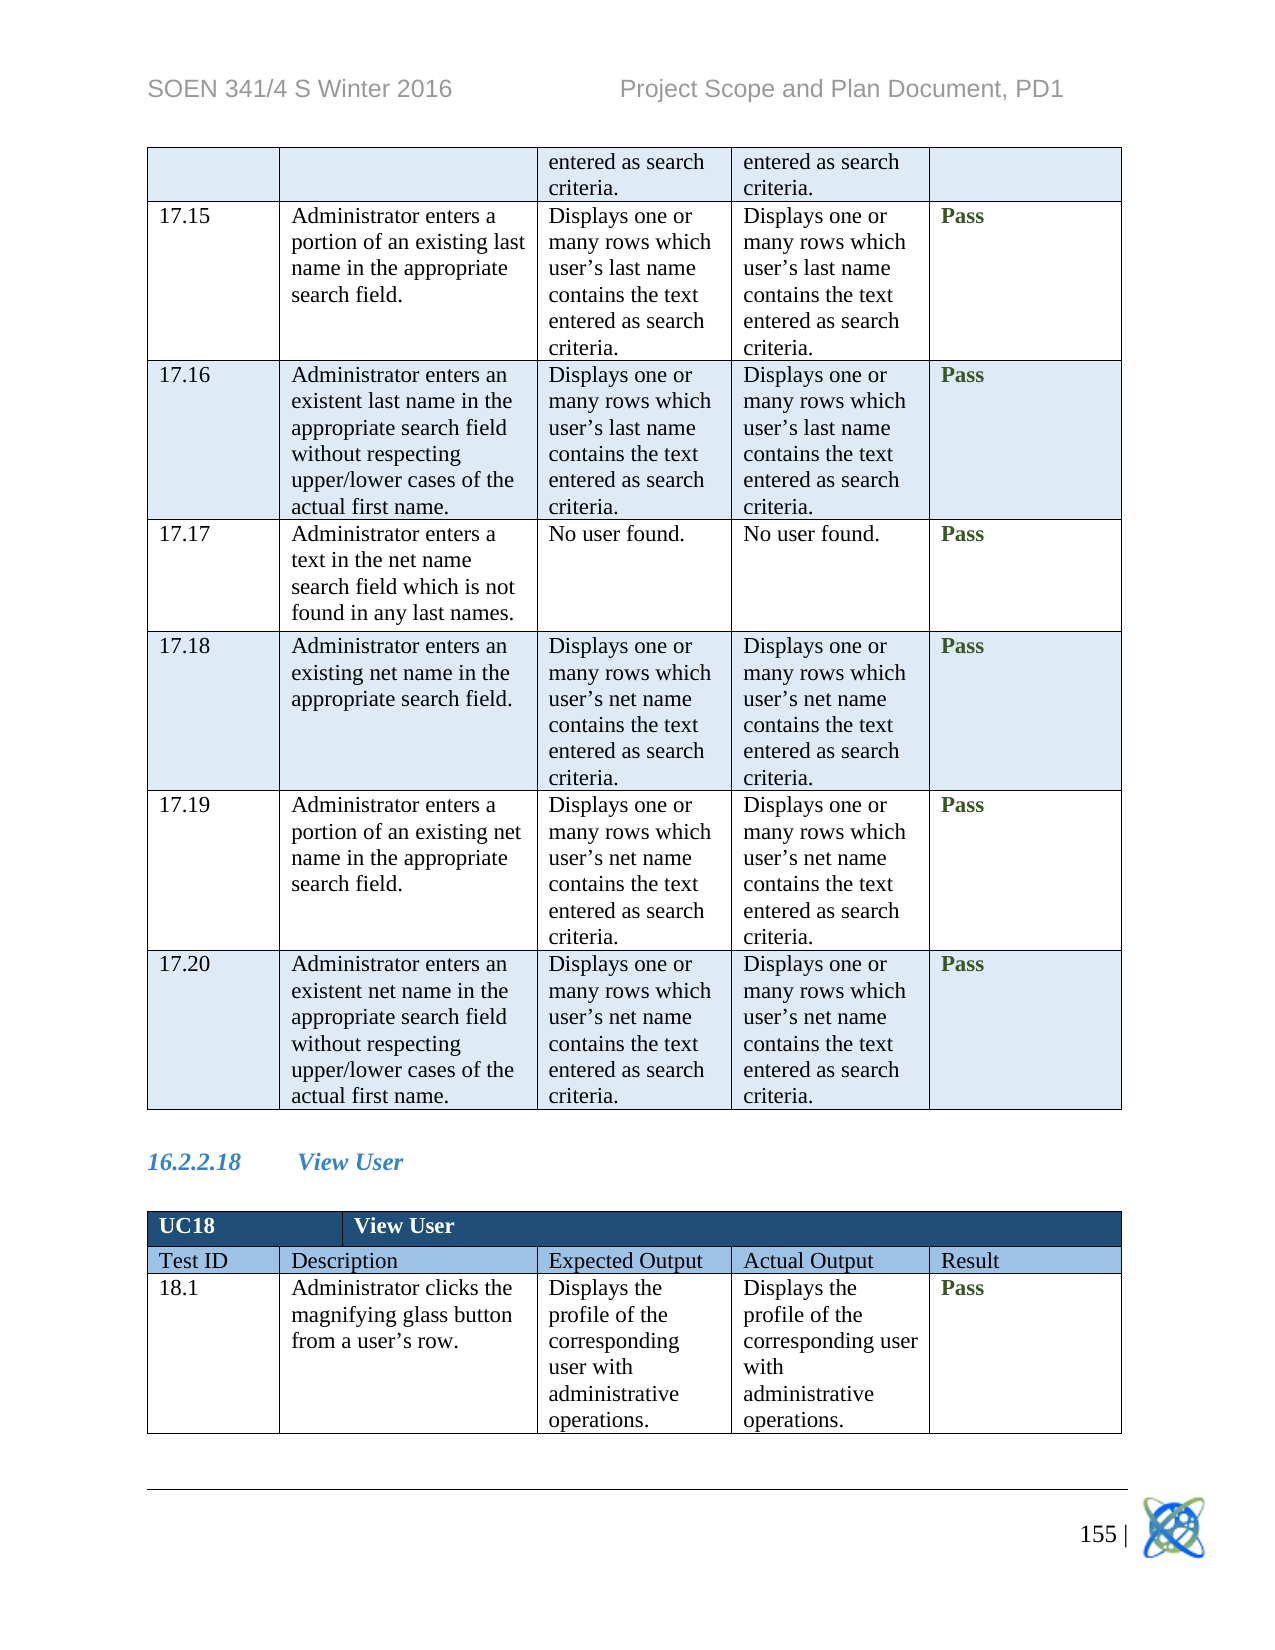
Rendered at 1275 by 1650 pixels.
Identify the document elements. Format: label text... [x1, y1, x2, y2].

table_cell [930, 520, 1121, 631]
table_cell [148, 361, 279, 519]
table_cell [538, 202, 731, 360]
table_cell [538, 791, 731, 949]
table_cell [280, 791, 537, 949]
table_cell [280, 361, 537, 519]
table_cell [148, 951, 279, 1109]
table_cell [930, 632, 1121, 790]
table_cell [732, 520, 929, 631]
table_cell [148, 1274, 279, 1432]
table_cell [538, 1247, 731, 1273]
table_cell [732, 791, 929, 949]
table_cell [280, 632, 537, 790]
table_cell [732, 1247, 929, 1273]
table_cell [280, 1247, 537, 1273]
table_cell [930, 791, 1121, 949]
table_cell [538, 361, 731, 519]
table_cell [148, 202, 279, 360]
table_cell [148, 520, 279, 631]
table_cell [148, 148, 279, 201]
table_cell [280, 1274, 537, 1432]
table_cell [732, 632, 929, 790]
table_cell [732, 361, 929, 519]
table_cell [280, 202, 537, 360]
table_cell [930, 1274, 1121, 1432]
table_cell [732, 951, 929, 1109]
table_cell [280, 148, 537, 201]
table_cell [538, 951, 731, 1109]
text View User [147, 1147, 1128, 1176]
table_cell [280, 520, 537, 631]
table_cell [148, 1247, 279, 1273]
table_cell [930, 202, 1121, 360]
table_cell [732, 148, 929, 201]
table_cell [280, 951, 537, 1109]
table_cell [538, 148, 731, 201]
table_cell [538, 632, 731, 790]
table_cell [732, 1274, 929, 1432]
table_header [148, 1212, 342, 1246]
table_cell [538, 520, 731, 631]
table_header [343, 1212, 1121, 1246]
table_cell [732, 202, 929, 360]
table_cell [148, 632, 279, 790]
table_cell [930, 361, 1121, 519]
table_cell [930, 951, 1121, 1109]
picture [1123, 1490, 1224, 1566]
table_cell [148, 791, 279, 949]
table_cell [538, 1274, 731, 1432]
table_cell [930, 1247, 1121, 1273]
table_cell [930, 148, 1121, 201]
